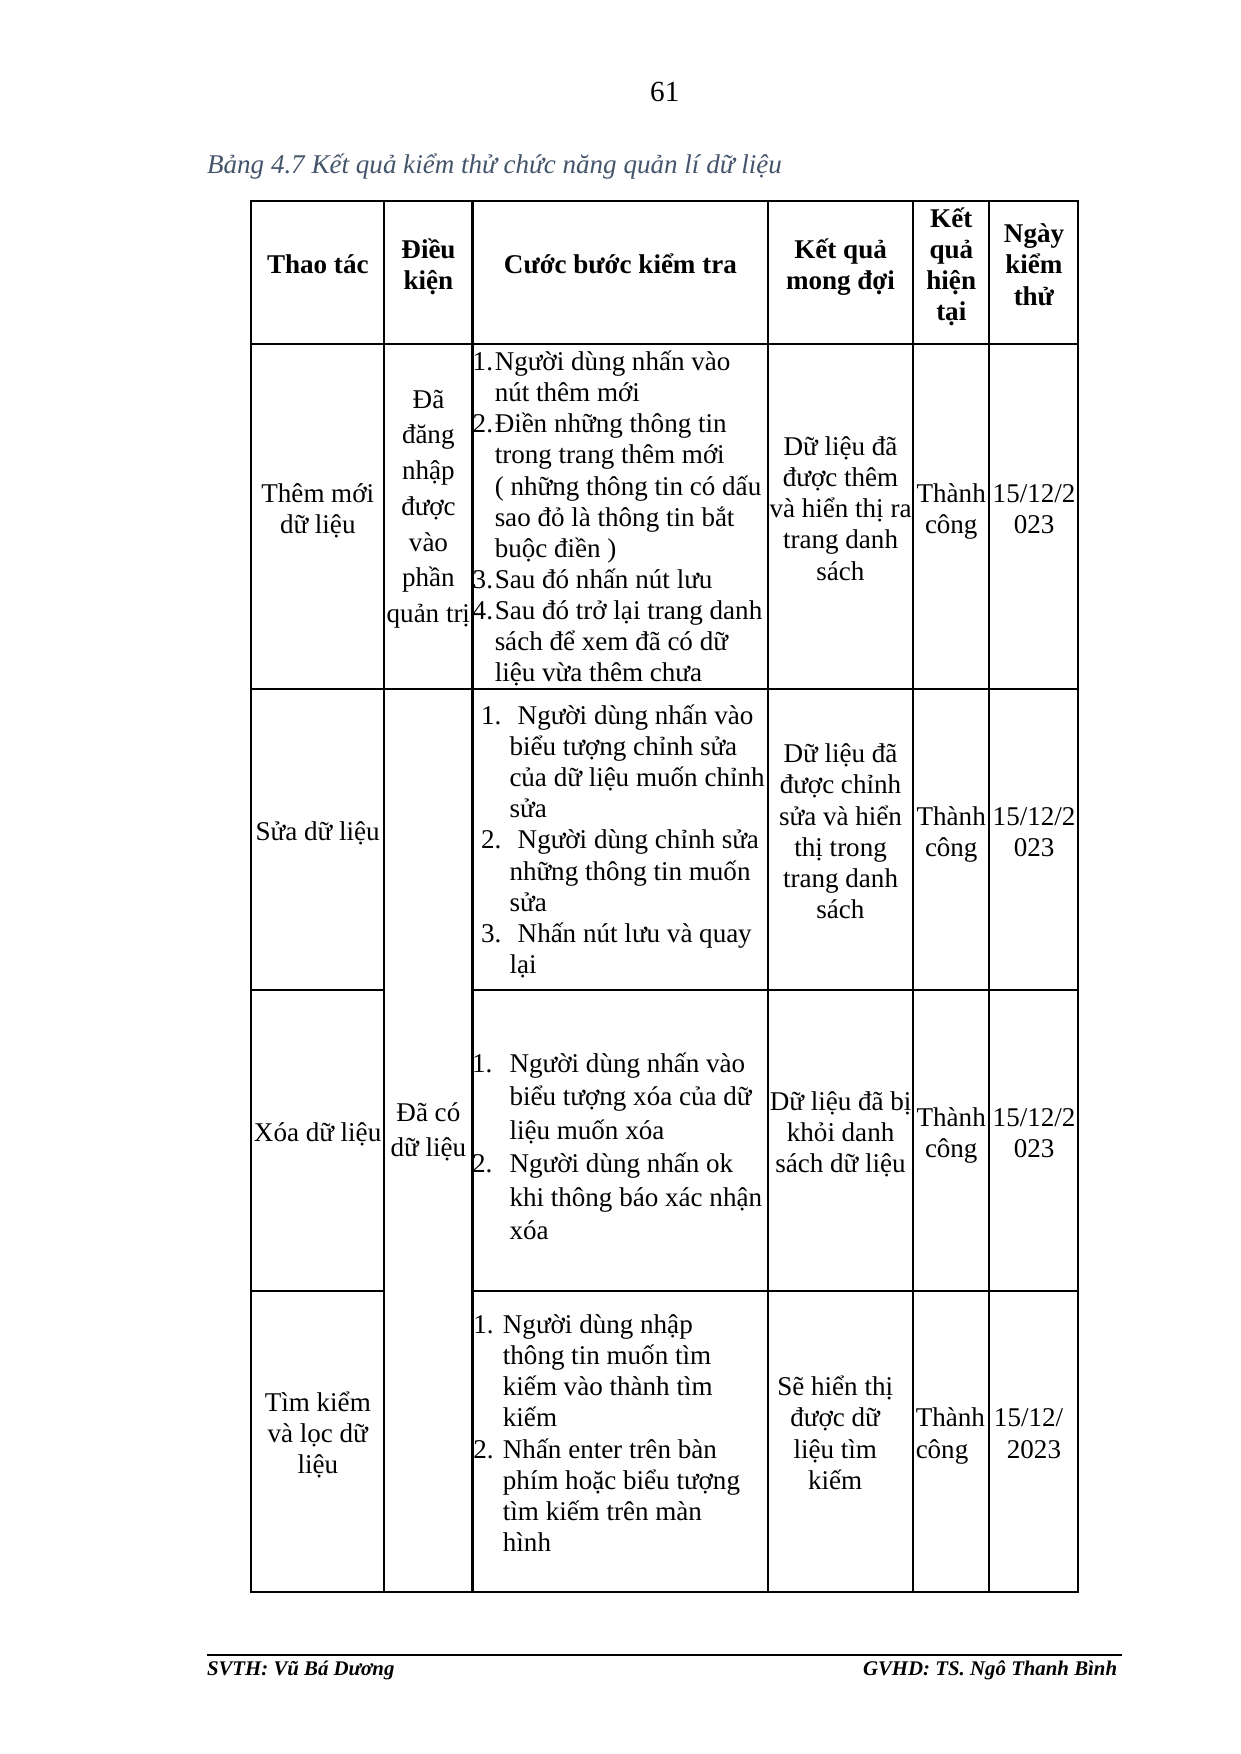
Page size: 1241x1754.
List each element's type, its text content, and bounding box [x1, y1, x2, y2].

text Bảng 4.7 Kết quả kiểm thử chức năng quản lí dữ liệu [207, 148, 1122, 179]
table_cell 15/12/2023 [990, 991, 1077, 1289]
table_cell Thành công [914, 345, 988, 688]
table_header Kết quả mong đợi [769, 202, 912, 343]
table_cell Dữ liệu đã bị khỏi danh sách dữ liệu [769, 991, 912, 1289]
table_header Cước bước kiểm tra [474, 202, 767, 343]
table_cell Người dùng nhập thông tin muốn tìm kiếm vào thành tìm kiếm Nhấn enter trên bàn phím hoặc biểu tượng tìm kiếm trên màn hình [474, 1292, 767, 1591]
table_cell Người dùng nhấn vào biểu tượng chỉnh sửa của dữ liệu muốn chỉnh sửa Người dùng chỉnh sửa những thông tin muốn sửa Nhấn nút lưu và quay lại [474, 690, 767, 989]
table_cell Thêm mới dữ liệu [252, 345, 383, 688]
table_header Kết quả hiện tại [914, 202, 988, 343]
table_cell Sẽ hiển thị được dữ liệu tìm kiếm [769, 1292, 912, 1591]
table_cell Xóa dữ liệu [252, 991, 383, 1289]
table_cell Người dùng nhấn vào nút thêm mới Điền những thông tin trong trang thêm mới ( những thông tin có dấu sao đỏ là thông tin bắt buộc điền ) Sau đó nhấn nút lưu Sau đó trở lại trang danh sách để xem đã có dữ liệu vừa thêm chưa [474, 345, 767, 688]
table_cell Thành công [914, 690, 988, 989]
table_cell 15/12/2023 [990, 345, 1077, 688]
table_cell Tìm kiểm và lọc dữ liệu [252, 1292, 383, 1591]
table_header Ngày kiểm thử [990, 202, 1077, 343]
table_cell Dữ liệu đã được thêm và hiển thị ra trang danh sách [769, 345, 912, 688]
table_cell 15/12/2023 [990, 690, 1077, 989]
table_header Điều kiện [385, 202, 471, 343]
table_cell Sửa dữ liệu [252, 690, 383, 989]
table_cell Đã có dữ liệu [385, 690, 471, 1591]
table_cell Thành công [914, 991, 988, 1289]
table_cell Dữ liệu đã được chỉnh sửa và hiển thị trong trang danh sách [769, 690, 912, 989]
table_cell Thành công [914, 1292, 988, 1591]
table_cell Người dùng nhấn vào biểu tượng xóa của dữ liệu muốn xóa Người dùng nhấn ok khi thông báo xác nhận xóa [474, 991, 767, 1289]
table_cell Đã đăng nhập được vào phần quản trị [385, 345, 471, 688]
table_header Thao tác [252, 202, 383, 343]
table_cell 15/12/2023 [990, 1292, 1077, 1591]
